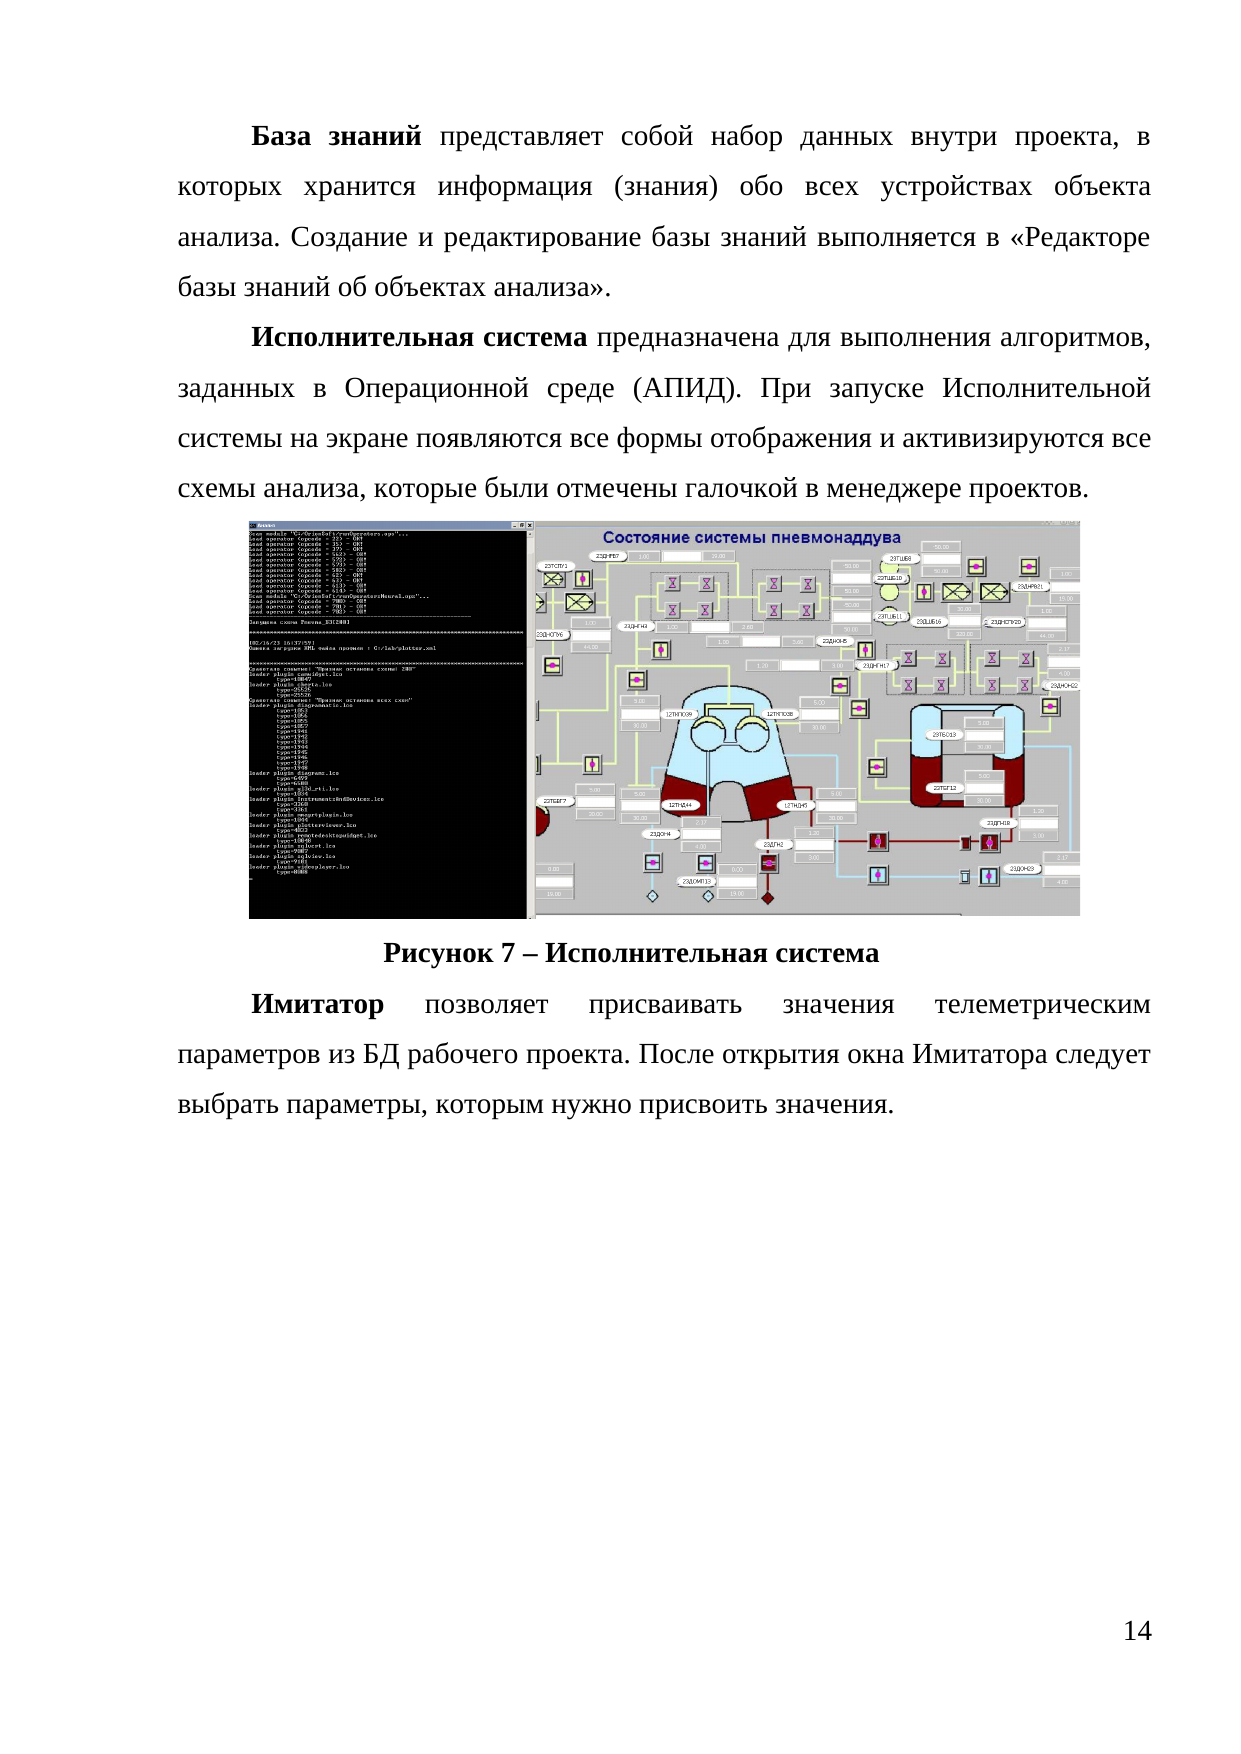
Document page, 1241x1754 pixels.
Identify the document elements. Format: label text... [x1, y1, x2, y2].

picture [248, 520, 1080, 919]
text – Исполнительная система [177, 936, 1152, 969]
text Имитатор позволяет присваивать значения телеметрическим параметров из БД рабочего проекта. После открытия окна Имитатора следует выбрать параметры, которым нужно присвоить значения. [177, 986, 1152, 1120]
text Исполнительная система предназначена для выполнения алгоритмов, заданных в Операционной среде (АПИД). При запуске Исполнительной системы на экране появляются все формы отображения и активизируются все схемы анализа, которые были отмечены галочкой в менеджере проектов. [177, 319, 1152, 504]
text База знаний представляет собой набор данных внутри проекта, в которых хранится информация (знания) обо всех устройствах объекта анализа. Создание и редактирование базы знаний выполняется в «Редакторе базы знаний об объектах анализа». [177, 118, 1152, 303]
